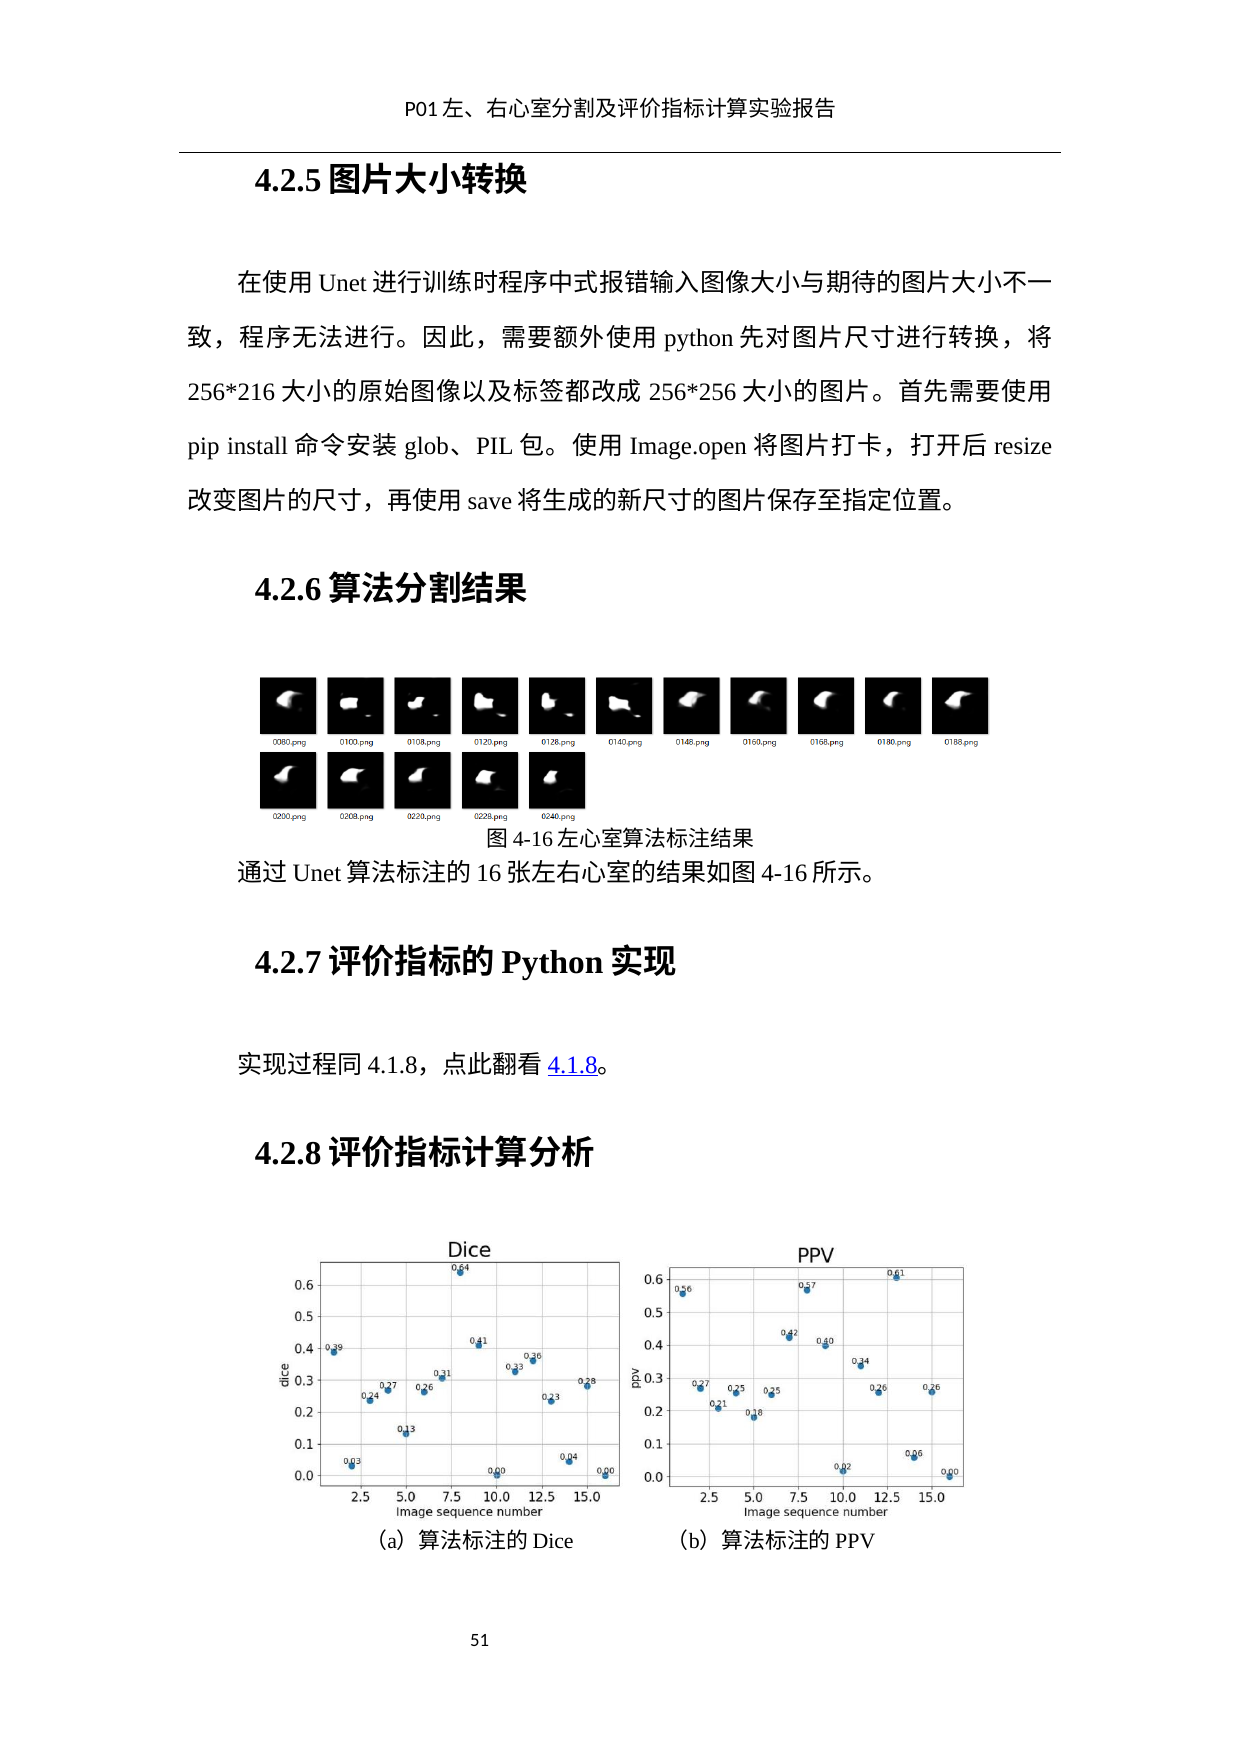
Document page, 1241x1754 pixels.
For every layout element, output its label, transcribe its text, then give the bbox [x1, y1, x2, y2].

subtitle 4.2.5图片大小转换 [187, 153, 1053, 201]
text （a）算法标注的Dice （b）算法标注的PPV [187, 1523, 1053, 1555]
picture [250, 671, 991, 822]
picture [273, 1235, 968, 1524]
subtitle 4.2.7评价指标的Python实现 [187, 934, 1053, 983]
text 在使用Unet进行训练时程序中式报错输入图像大小与期待的图片大小不一致，程序无法进行。因此，需要额外使用python先对图片尺寸进行转换，将256*216大小的原始图像以及标签都改成256*256大小的图片。首先需要使用pip install命令安装glob、PIL包。使用Image.open将图片打卡，打开后resize改变图片的尺寸，再使用save将生成的新尺寸的图片保存至指定位置。 [187, 263, 1053, 516]
text 图4-16左心室算法标注结果 [187, 821, 1053, 853]
text 实现过程同4.1.8，点此翻看4.1.8。 [187, 1044, 1053, 1081]
text 通过Unet算法标注的16张左右心室的结果如图4-16所示。 [187, 853, 1053, 889]
subtitle 4.2.6算法分割结果 [187, 562, 1053, 610]
subtitle 4.2.8评价指标计算分析 [187, 1126, 1053, 1174]
